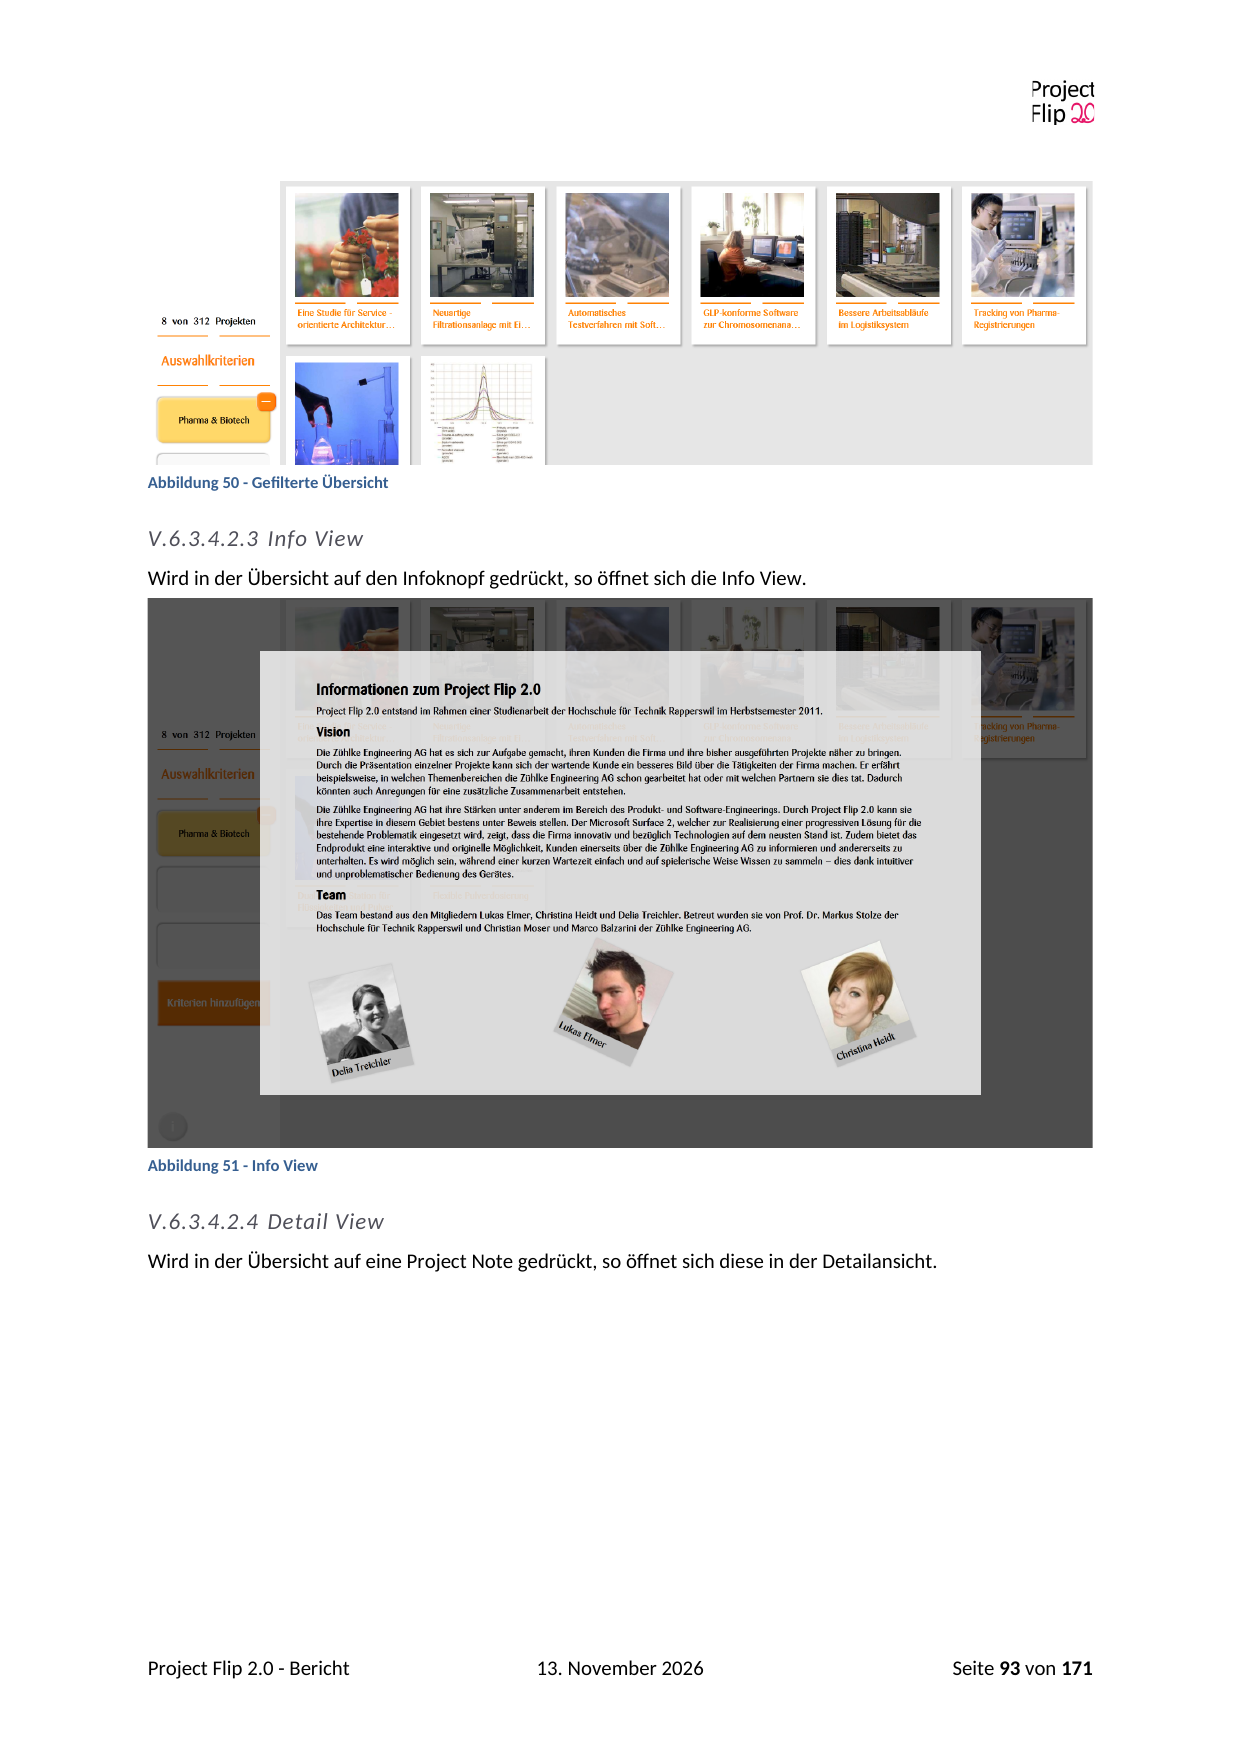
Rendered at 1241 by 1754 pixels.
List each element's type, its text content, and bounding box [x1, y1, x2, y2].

picture [147, 181, 1093, 465]
subtitle Detail View [148, 1207, 1093, 1235]
text Wird in der Übersicht auf den Infoknopf gedrückt, so öffnet sich die Info View. [148, 565, 1093, 590]
picture [147, 598, 1093, 1148]
subtitle Info View [148, 524, 1093, 552]
picture [1081, 79, 1097, 124]
text Wird in der Übersicht auf eine Project Note gedrückt, so öffnet sich diese in der Detailansicht. [148, 1248, 1093, 1273]
